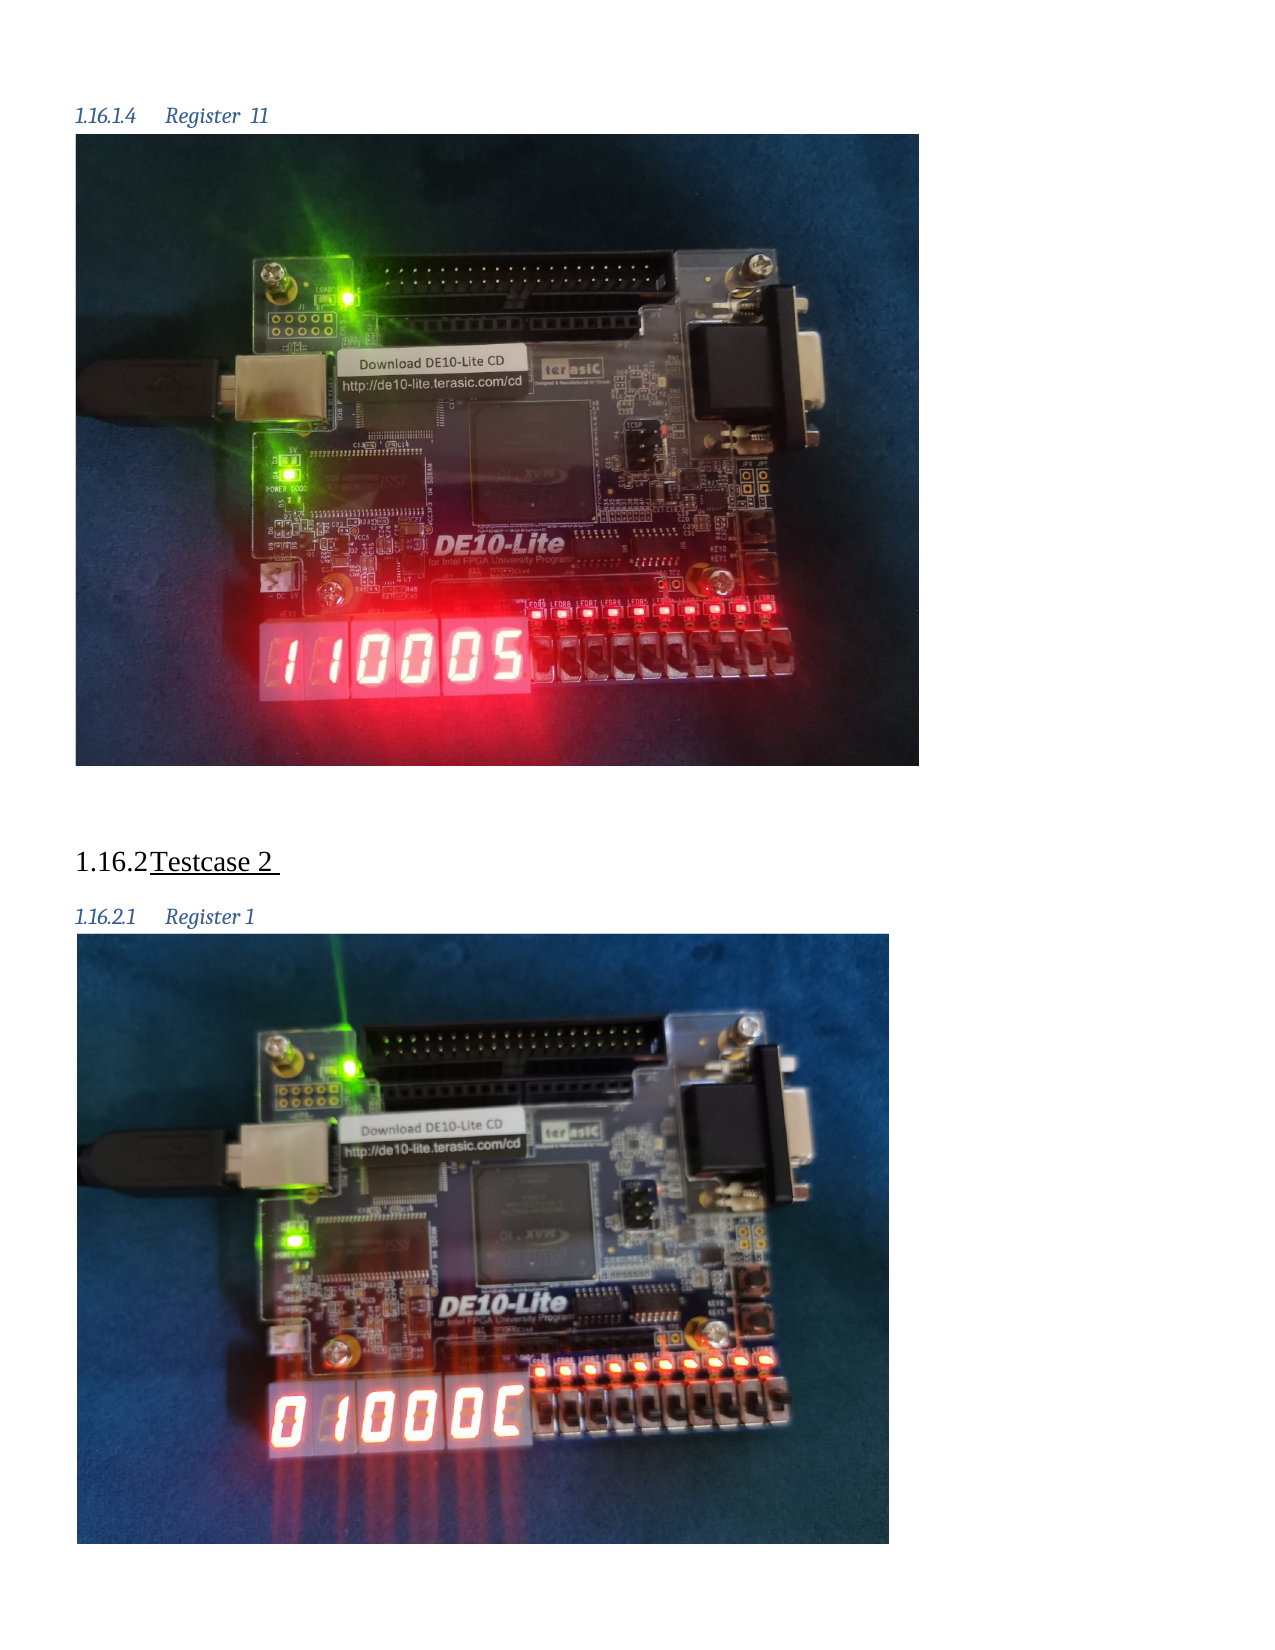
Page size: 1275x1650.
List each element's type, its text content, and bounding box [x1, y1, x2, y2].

subtitle Testcase 2 [75, 844, 1200, 878]
picture [78, 934, 888, 1544]
subtitle Register 1 [75, 903, 1200, 930]
subtitle Register 11 [75, 103, 1200, 129]
picture [77, 134, 918, 766]
